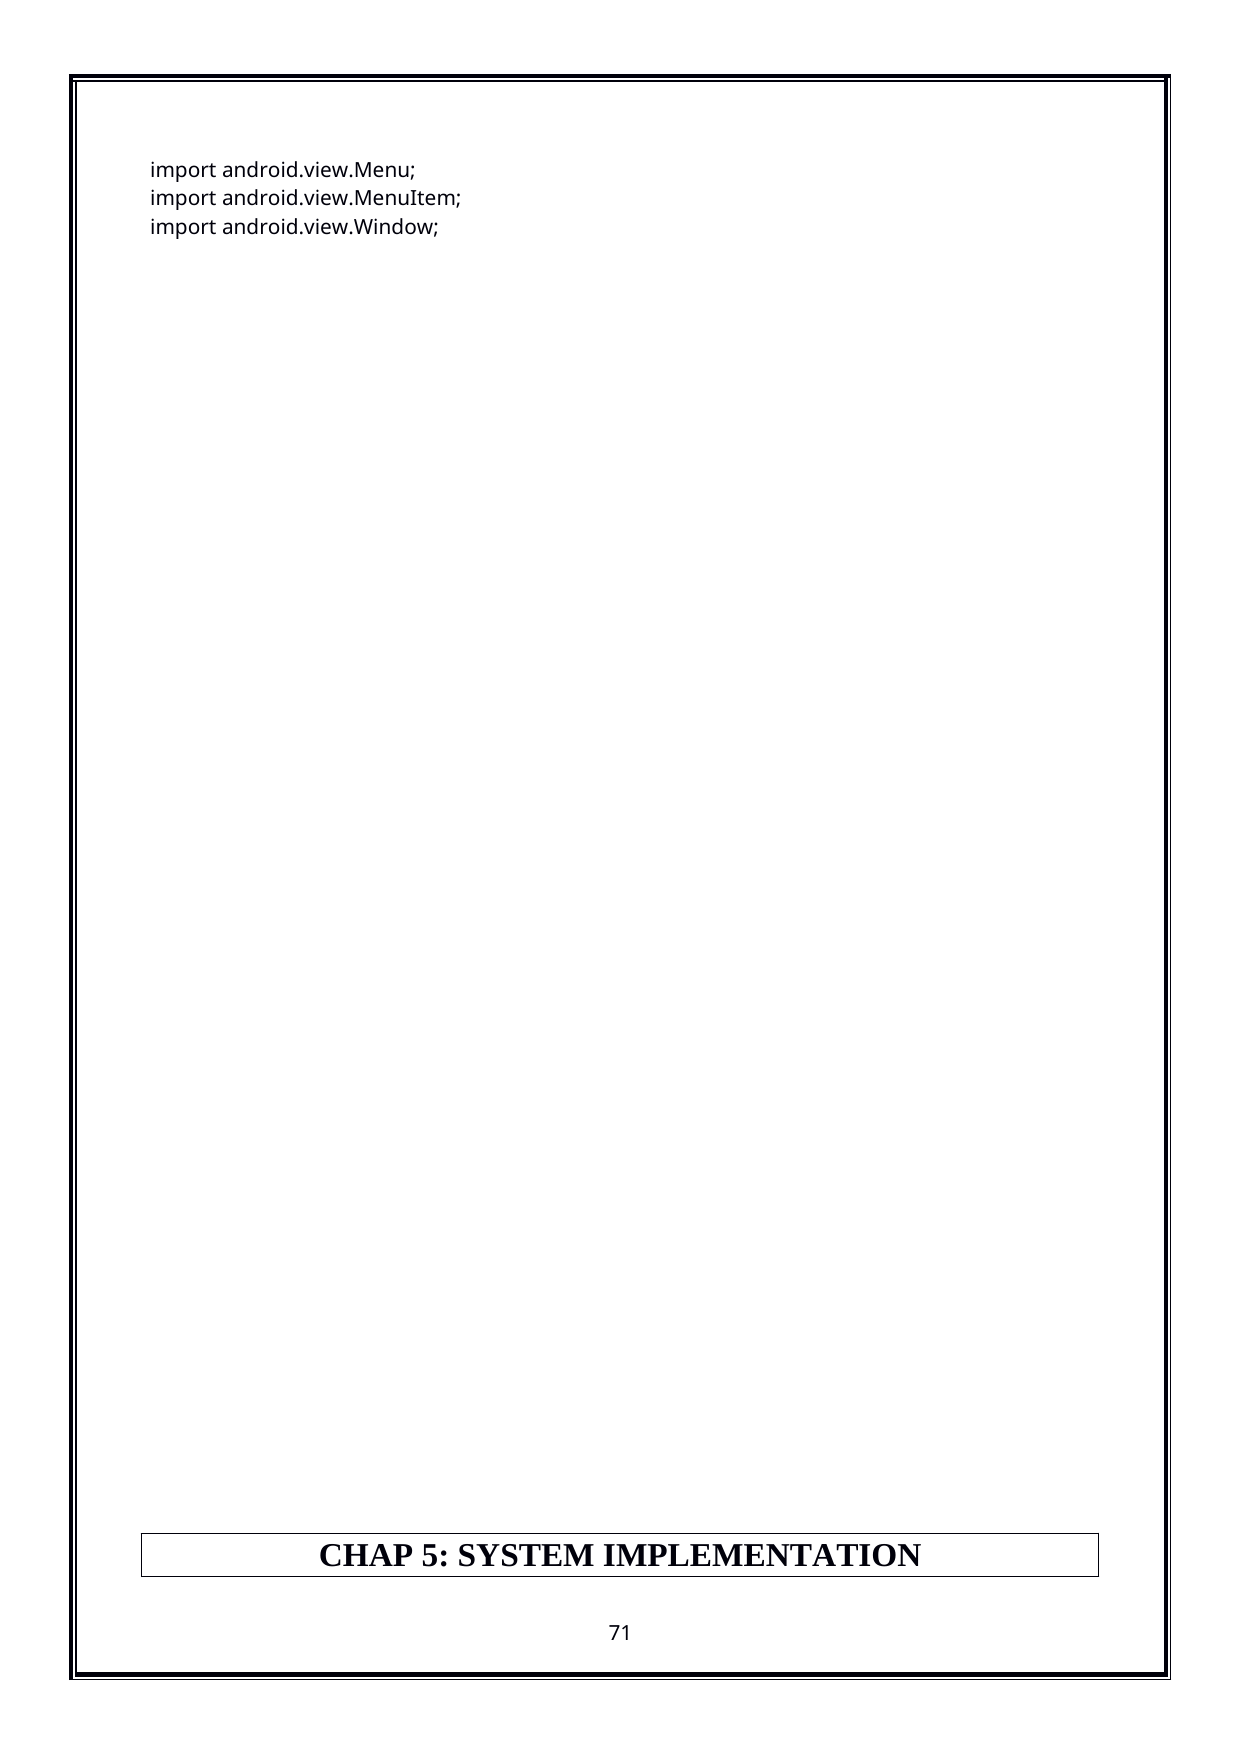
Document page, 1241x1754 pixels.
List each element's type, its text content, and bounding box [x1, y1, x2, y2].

text import android.view.Menu; [150, 155, 1090, 183]
text CHAP 5: SYSTEM IMPLEMENTATION [142, 1534, 1098, 1576]
text import android.view.Window; [150, 212, 1090, 240]
text import android.view.MenuItem; [150, 183, 1090, 212]
